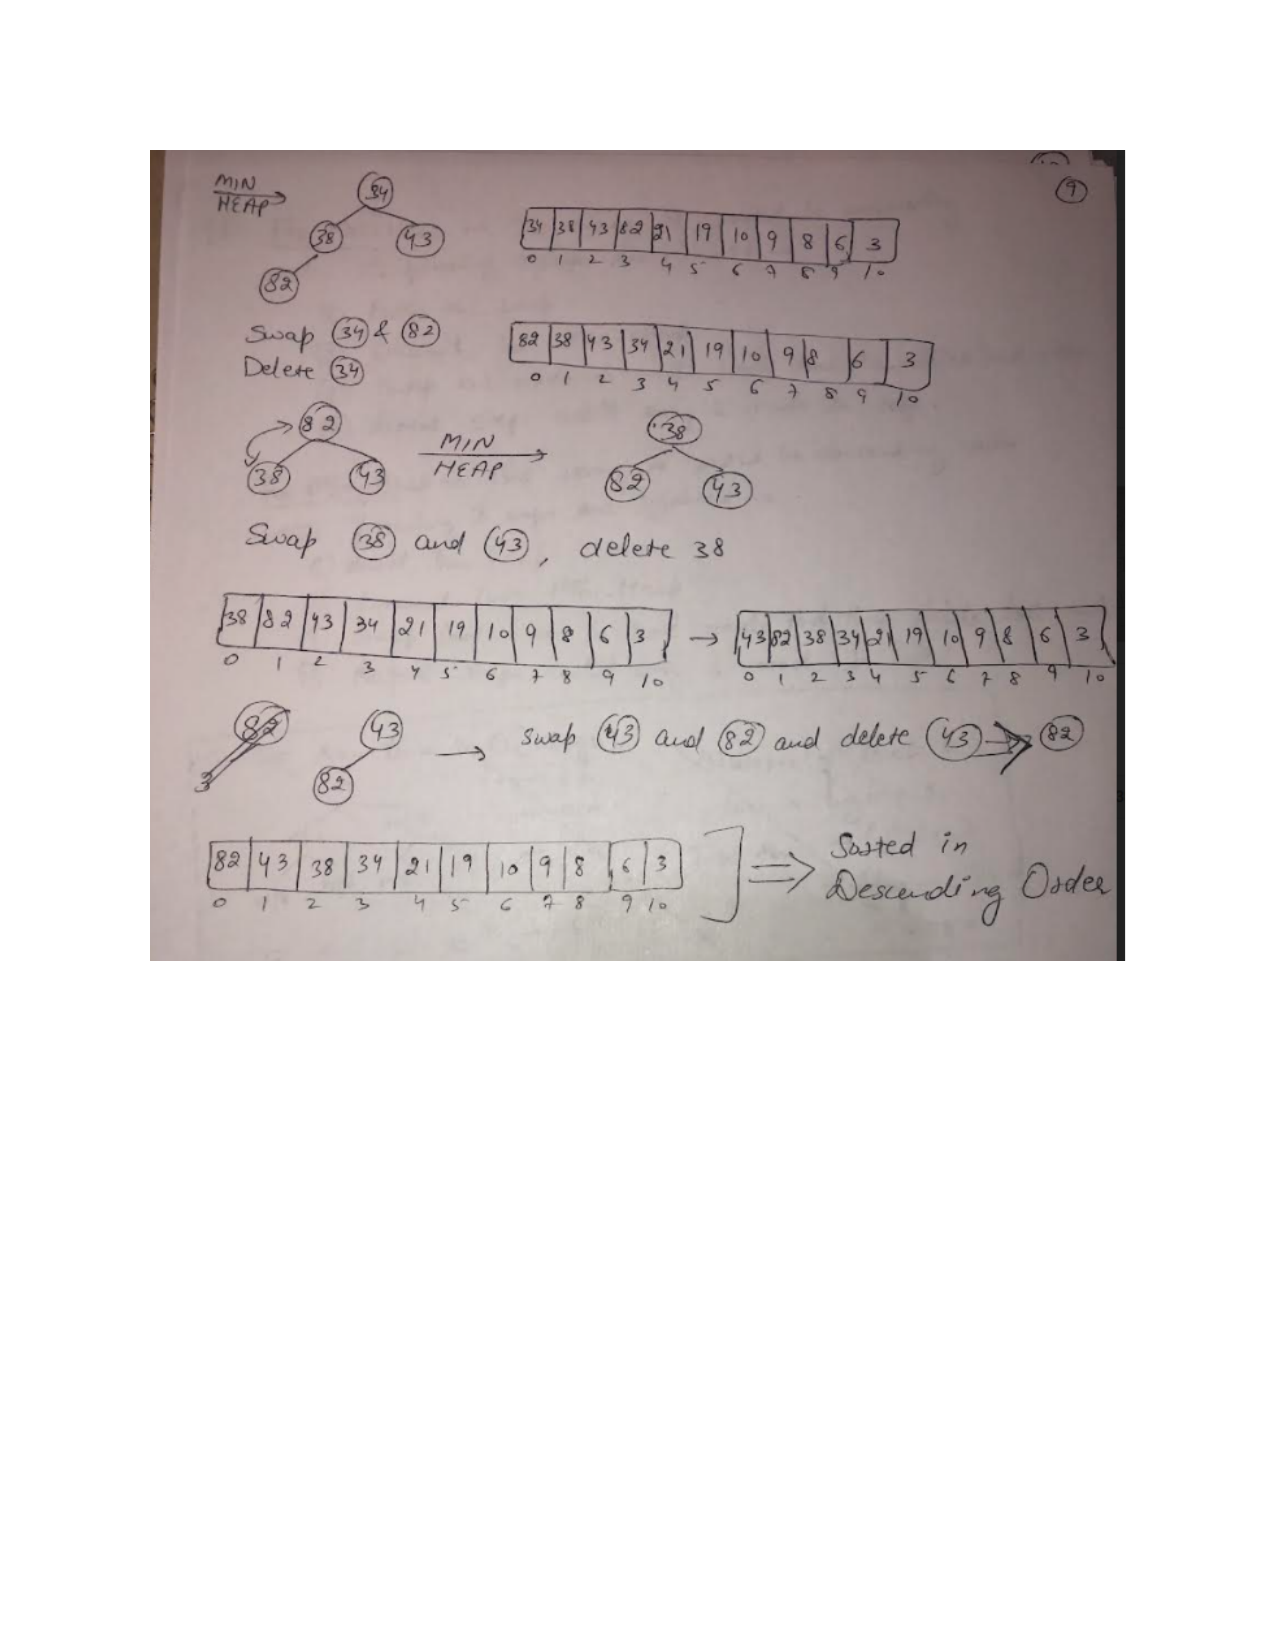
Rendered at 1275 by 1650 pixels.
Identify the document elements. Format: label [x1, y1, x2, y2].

picture [150, 150, 1125, 961]
